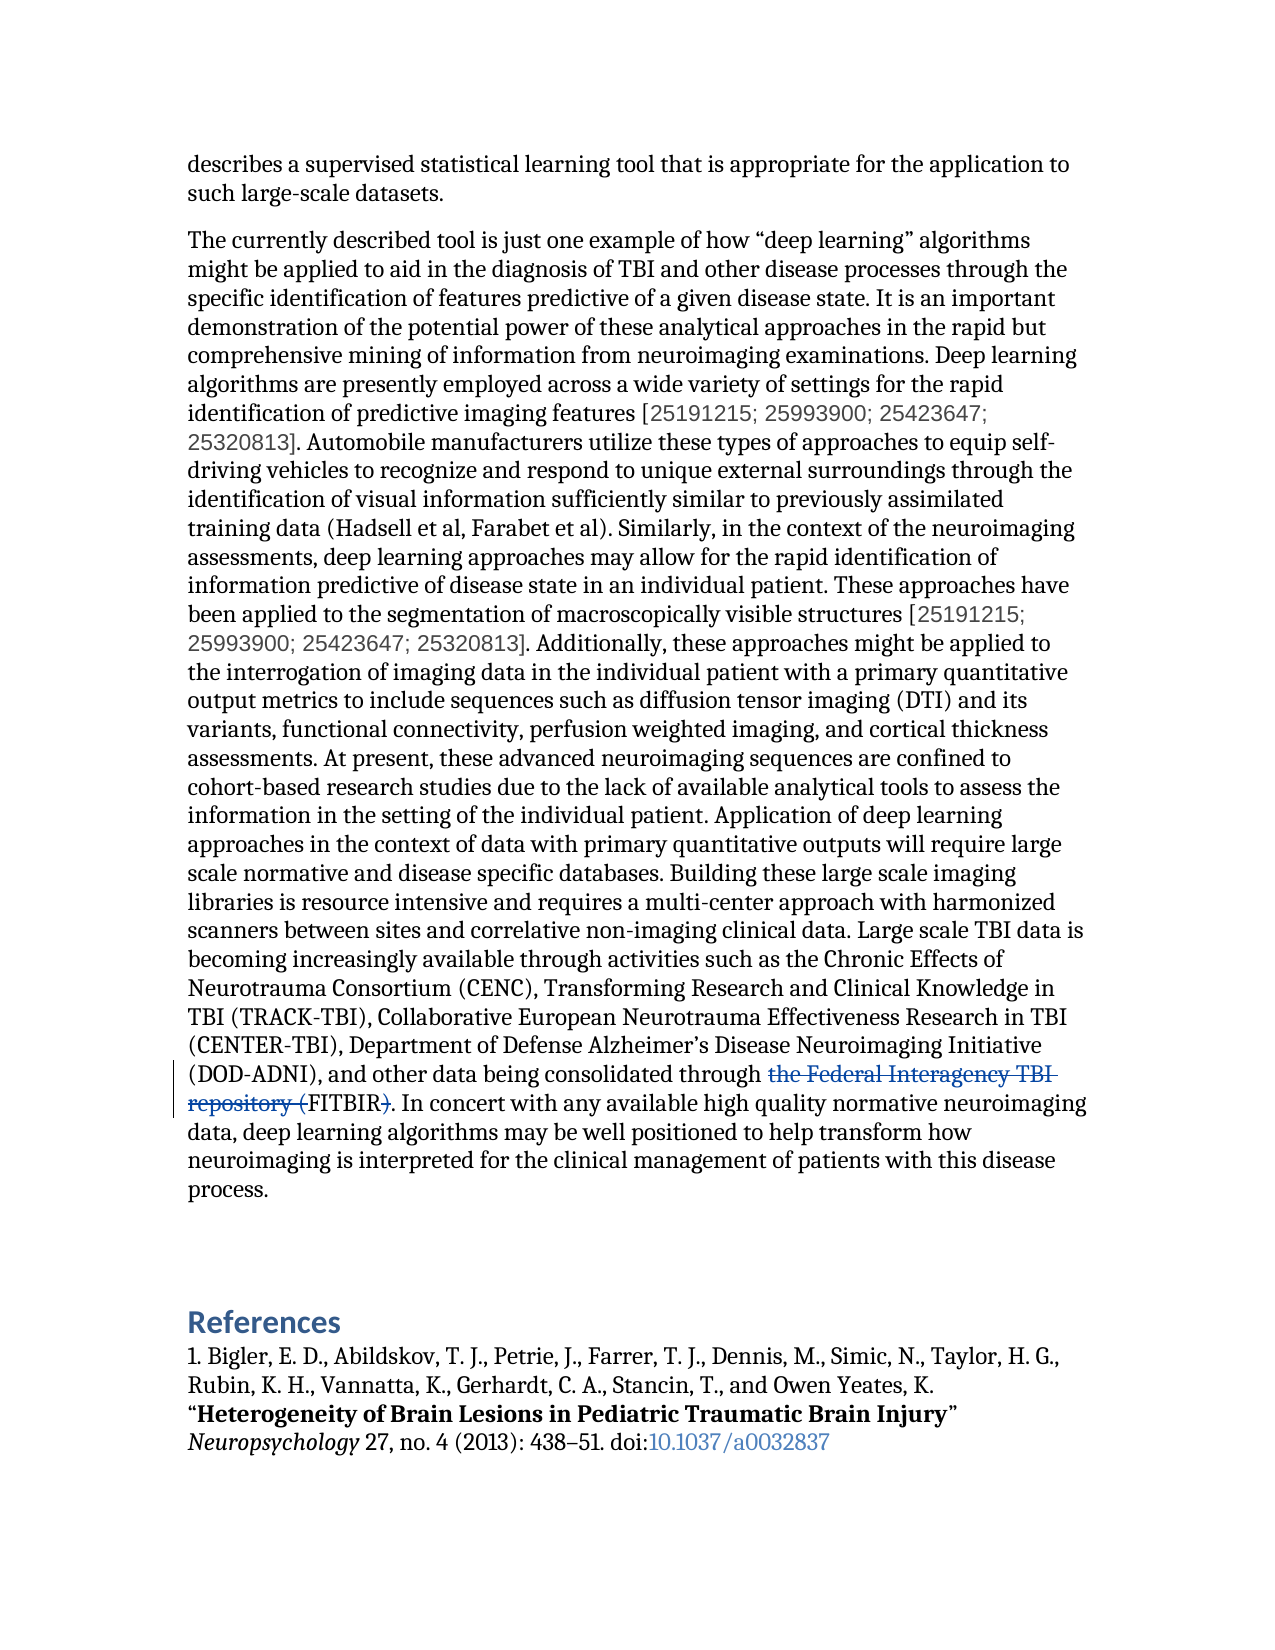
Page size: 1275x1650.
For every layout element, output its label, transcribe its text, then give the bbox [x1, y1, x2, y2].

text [187, 150, 1087, 207]
subtitle References [187, 1301, 1087, 1342]
text The currently described tool is just one example of how “deep learning” algorithms might be applied to aid in the diagnosis of TBI and other disease processes through the specific identification of features predictive of a given disease state. It is an important demonstration of the potential power of these analytical approaches in the rapid but comprehensive mining of information from neuroimaging examinations. Deep learning algorithms are presently employed across a wide variety of settings for the rapid identification of predictive imaging features [25191215; 25993900; 25423647; 25320813]. Automobile manufacturers utilize these types of approaches to equip self-driving vehicles to recognize and respond to unique external surroundings through the identification of visual information sufficiently similar to previously assimilated training data (Hadsell et al, Farabet et al). Similarly, in the context of the neuroimaging assessments, deep learning approaches may allow for the rapid identification of information predictive of disease state in an individual patient. These approaches have been applied to the segmentation of macroscopically visible structures [25191215; 25993900; 25423647; 25320813]. Additionally, these approaches might be applied to the interrogation of imaging data in the individual patient with a primary quantitative output metrics to include sequences such as diffusion tensor imaging (DTI) and its variants, functional connectivity, perfusion weighted imaging, and cortical thickness assessments. At present, these advanced neuroimaging sequences are confined to cohort-based research studies due to the lack of available analytical tools to assess the information in the setting of the individual patient. Application of deep learning approaches in the context of data with primary quantitative outputs will require large scale normative and disease specific databases. Building these large scale imaging libraries is resource intensive and requires a multi-center approach with harmonized scanners between sites and correlative non-imaging clinical data. Large scale TBI data is becoming increasingly available through activities such as the Chronic Effects of Neurotrauma Consortium (CENC), Transforming Research and Clinical Knowledge in TBI (TRACK-TBI), Collaborative European Neurotrauma Effectiveness Research in TBI (CENTER-TBI), Department of Defense Alzheimer’s Disease Neuroimaging Initiative (DOD-ADNI), and other data being consolidated through FITBIR. In concert with any available high quality normative neuroimaging data, deep learning algorithms may be well positioned to help transform how neuroimaging is interpreted for the clinical management of patients with this disease process. [187, 226, 1087, 1204]
text 1. Bigler, E. D., Abildskov, T. J., Petrie, J., Farrer, T. J., Dennis, M., Simic, N., Taylor, H. G., Rubin, K. H., Vannatta, K., Gerhardt, C. A., Stancin, T., and Owen Yeates, K. “Heterogeneity of Brain Lesions in Pediatric Traumatic Brain Injury” Neuropsychology 27, no. 4 (2013): 438–51. doi:10.1037/a0032837 [187, 1342, 1087, 1457]
